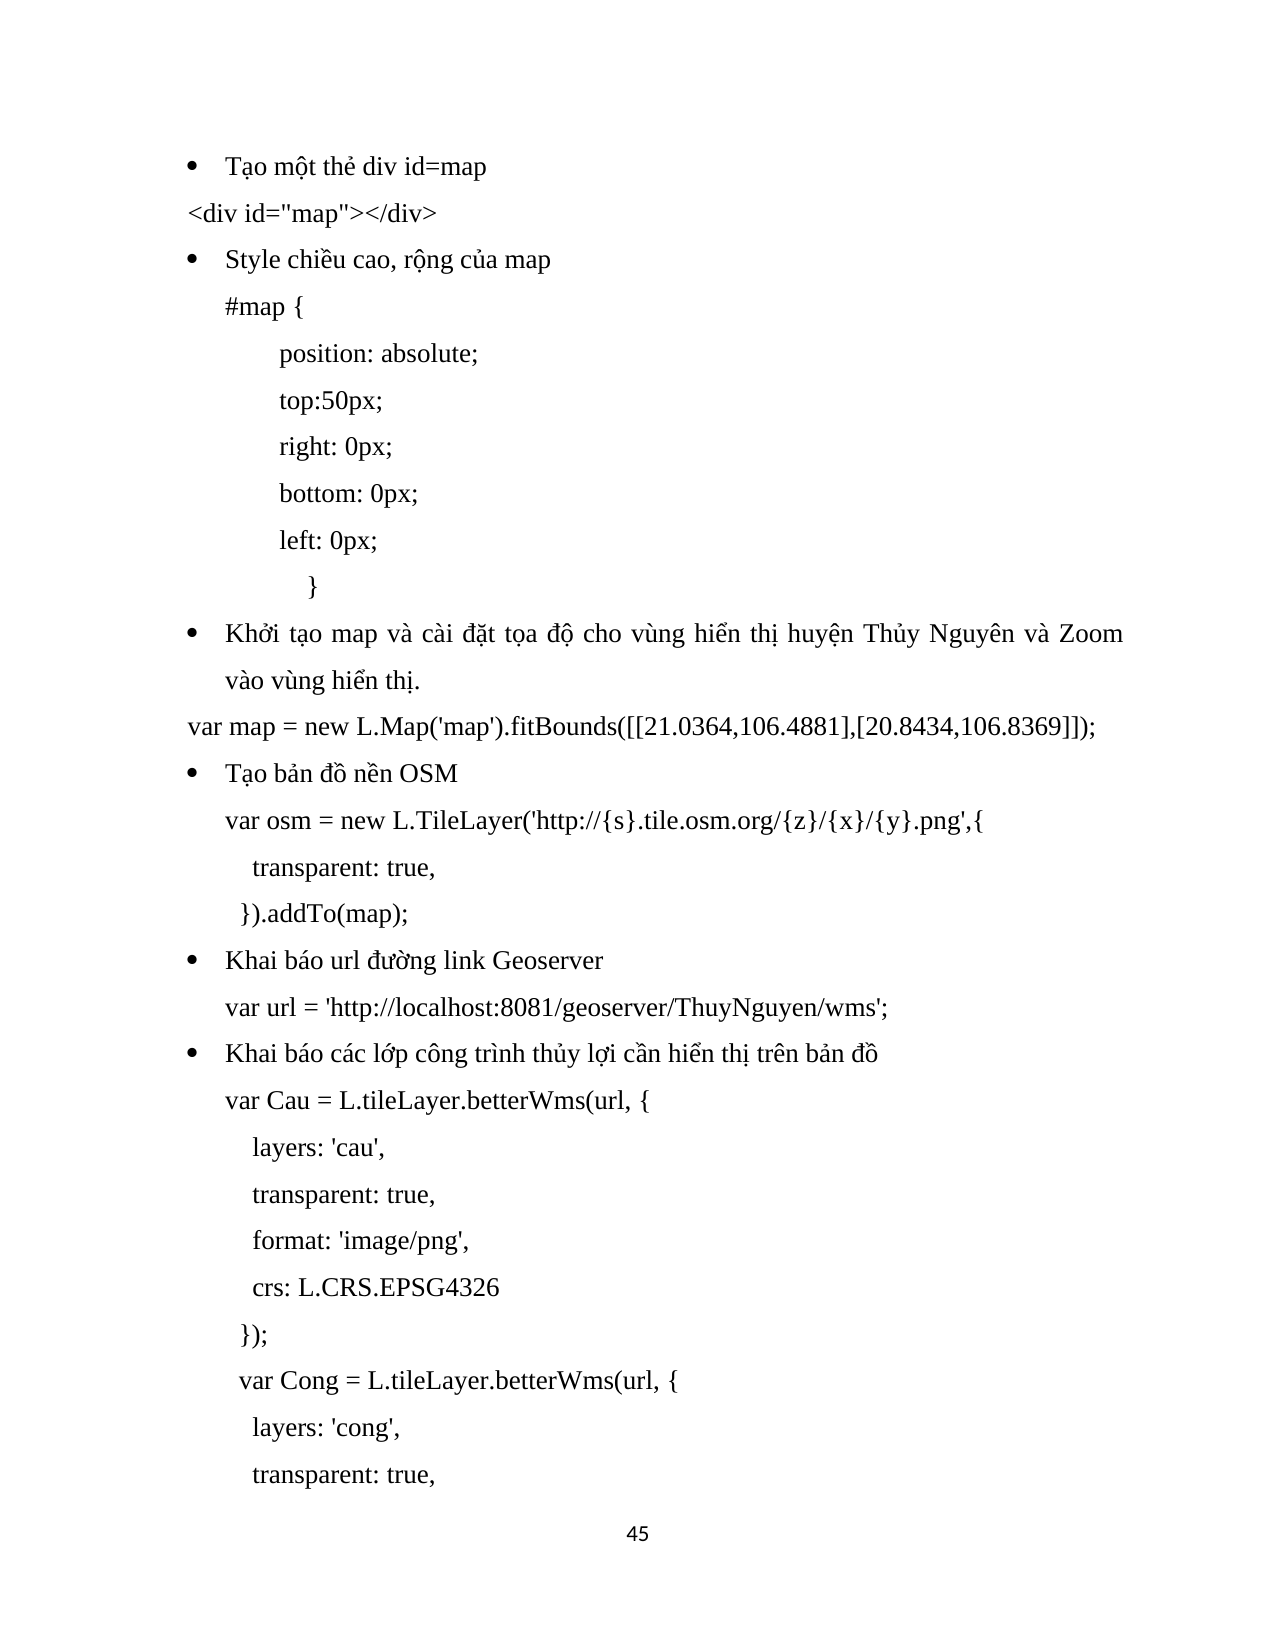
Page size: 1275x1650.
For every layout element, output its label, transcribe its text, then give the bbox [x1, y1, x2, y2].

list Khai báo các lớp công trình thủy lợi cần hiển thị trên bản đồ [187, 1038, 1125, 1069]
text transparent: true, [225, 851, 1125, 882]
text var Cau = L.tileLayer.betterWms(url, { [225, 1084, 1125, 1116]
text crs: L.CRS.EPSG4326 [225, 1271, 1125, 1302]
text right: 0px; [225, 430, 1125, 462]
text layers: 'cau', [225, 1131, 1125, 1162]
list Khai báo url đường link Geoserver [187, 944, 1125, 975]
text bottom: 0px; [225, 477, 1125, 508]
text format: 'image/png', [225, 1224, 1125, 1256]
text #map { [225, 290, 1125, 322]
text }).addTo(map); [225, 897, 1125, 928]
text var osm = new L.TileLayer('http://{s}.tile.osm.org/{z}/{x}/{y}.png',{ [225, 804, 1125, 835]
list Tạo một thẻ div id=map [187, 150, 1125, 181]
text var url = 'http://localhost:8081/geoserver/ThuyNguyen/wms'; [150, 991, 1125, 1022]
list Tạo bản đồ nền OSM [187, 757, 1125, 788]
text transparent: true, [225, 1178, 1125, 1209]
text var Cong = L.tileLayer.betterWms(url, { [225, 1364, 1125, 1396]
text top:50px; [225, 384, 1125, 415]
list Khởi tạo map và cài đặt tọa độ cho vùng hiển thị huyện Thủy Nguyên và Zoom vào vùng hiển thị. [187, 617, 1125, 695]
text transparent: true, [225, 1458, 1125, 1489]
text }); [225, 1318, 1125, 1349]
list Style chiều cao, rộng của map [187, 243, 1125, 275]
text position: absolute; [225, 337, 1125, 368]
text var map = new L.Map('map').fitBounds([[21.0364,106.4881],[20.8434,106.8369]]); [150, 711, 1125, 742]
text left: 0px; [225, 524, 1125, 555]
text layers: 'cong', [225, 1411, 1125, 1442]
text } [225, 570, 1125, 602]
text <div id="map"></div> [150, 197, 1125, 228]
